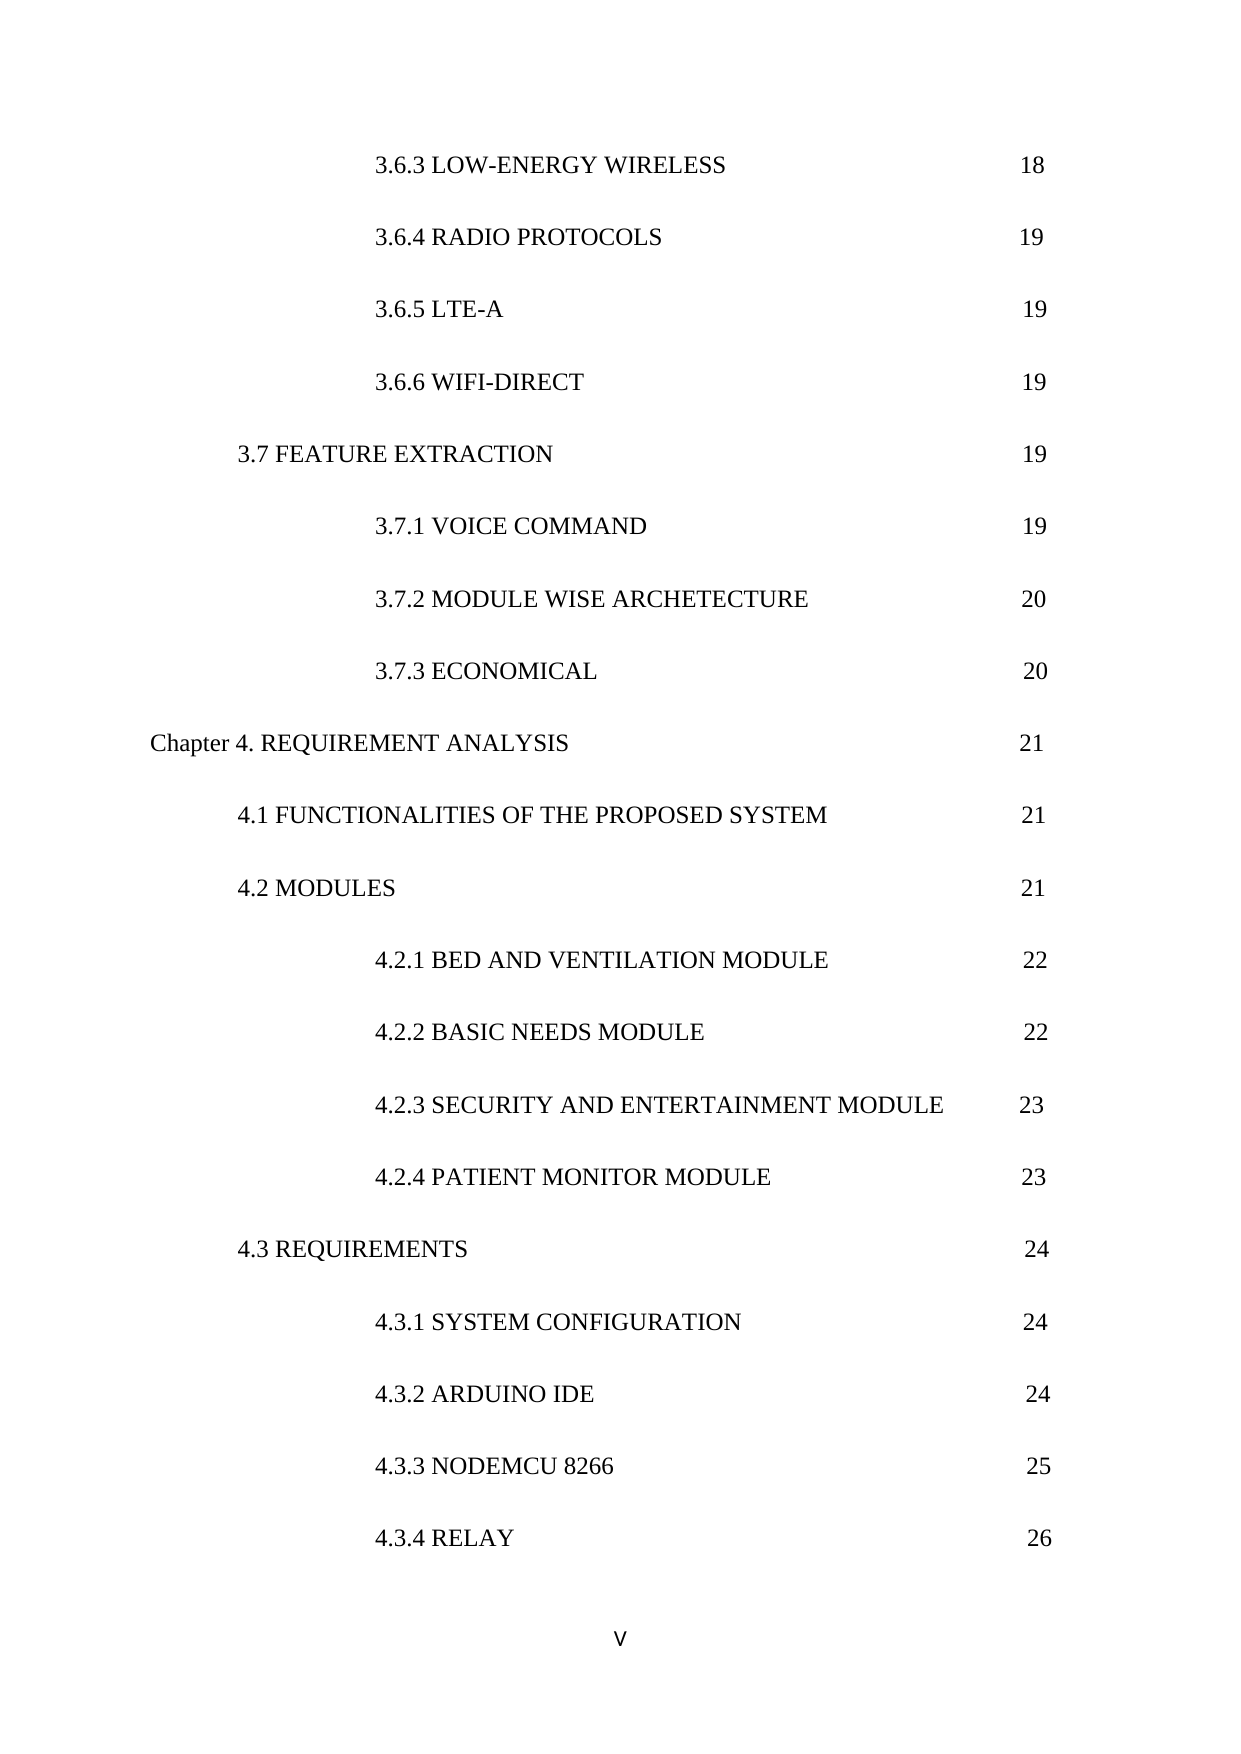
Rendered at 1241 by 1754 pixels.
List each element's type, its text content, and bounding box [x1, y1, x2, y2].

text 4.3.3 NODEMCU 8266 25 [150, 1451, 1090, 1480]
text 4.2.2 BASIC NEEDS MODULE 22 [300, 1017, 1090, 1046]
text 4.2.3 SECURITY AND ENTERTAINMENT MODULE 23 [300, 1090, 1090, 1118]
text 4.3.1 SYSTEM CONFIGURATION 24 [150, 1307, 1090, 1335]
text 4.3.4 RELAY 26 [150, 1523, 1090, 1552]
text 4.2.1 BED AND VENTILATION MODULE 22 [300, 945, 1090, 974]
text 3.7.1 VOICE COMMAND 19 [150, 511, 1090, 540]
text 3.6.3 LOW-ENERGY WIRELESS 18 [150, 150, 1090, 179]
text 3.7.3 ECONOMICAL 20 [150, 656, 1090, 685]
text 4.2.4 PATIENT MONITOR MODULE 23 [300, 1162, 1090, 1191]
text 3.6.6 WIFI-DIRECT 19 [150, 367, 1090, 396]
text 4.3.2 ARDUINO IDE 24 [150, 1379, 1090, 1408]
text Chapter 4. REQUIREMENT ANALYSIS 21 [150, 728, 1090, 757]
text 4.1 FUNCTIONALITIES OF THE PROPOSED SYSTEM 21 [150, 801, 1090, 829]
text 3.7.2 MODULE WISE ARCHETECTURE 20 [150, 584, 1090, 612]
text 3.6.5 LTE-A 19 [150, 294, 1090, 323]
text 4.3 REQUIREMENTS 24 [150, 1234, 1090, 1263]
text 4.2 MODULES 21 [150, 873, 1090, 902]
text 3.7 FEATURE EXTRACTION 19 [150, 439, 1090, 468]
text 3.6.4 RADIO PROTOCOLS 19 [150, 222, 1090, 251]
